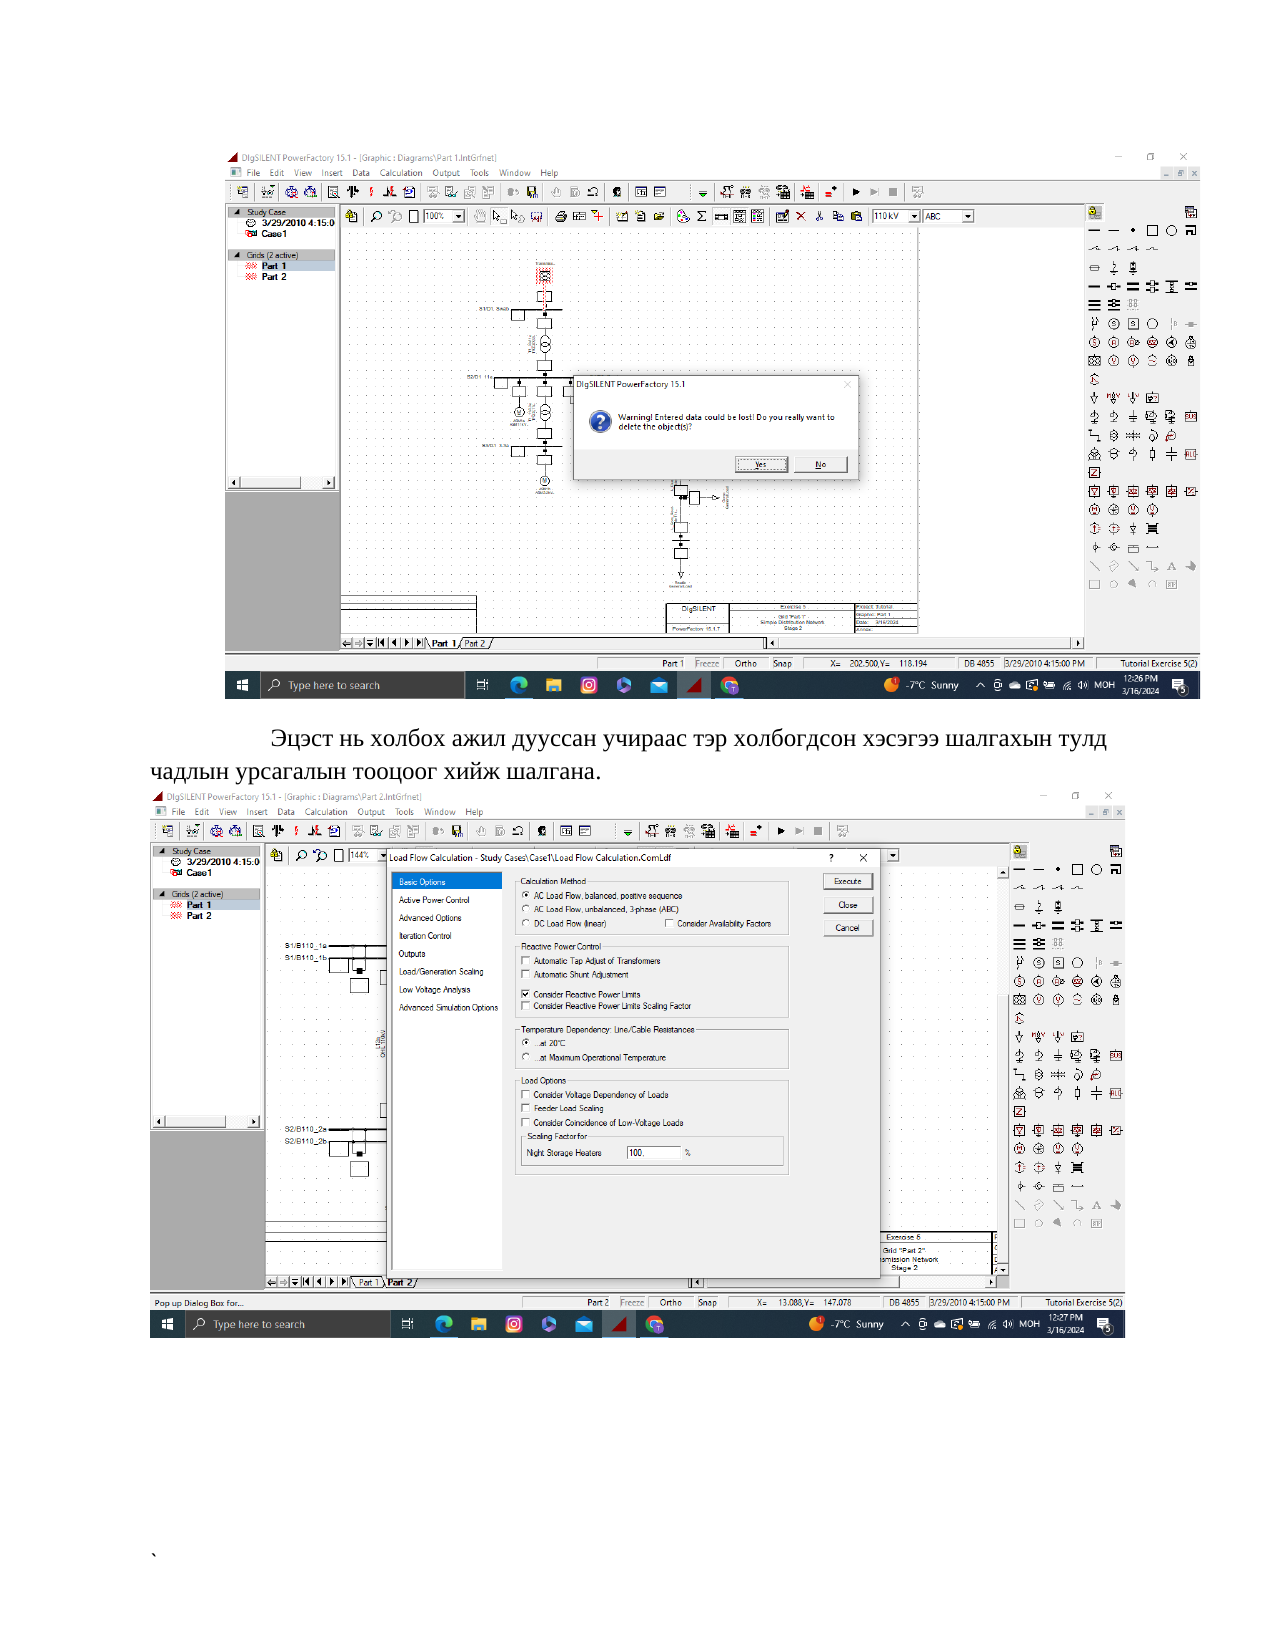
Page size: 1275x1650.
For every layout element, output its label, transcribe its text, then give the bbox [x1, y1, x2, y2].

picture [150, 789, 1125, 1338]
picture [225, 150, 1200, 699]
text Эцэст нь холбох ажил дууссан учираас тэр холбогдсон хэсэгээ шалгахын тулд чадлын урсагалын тооцоог хийж шалгана. [150, 723, 1125, 789]
